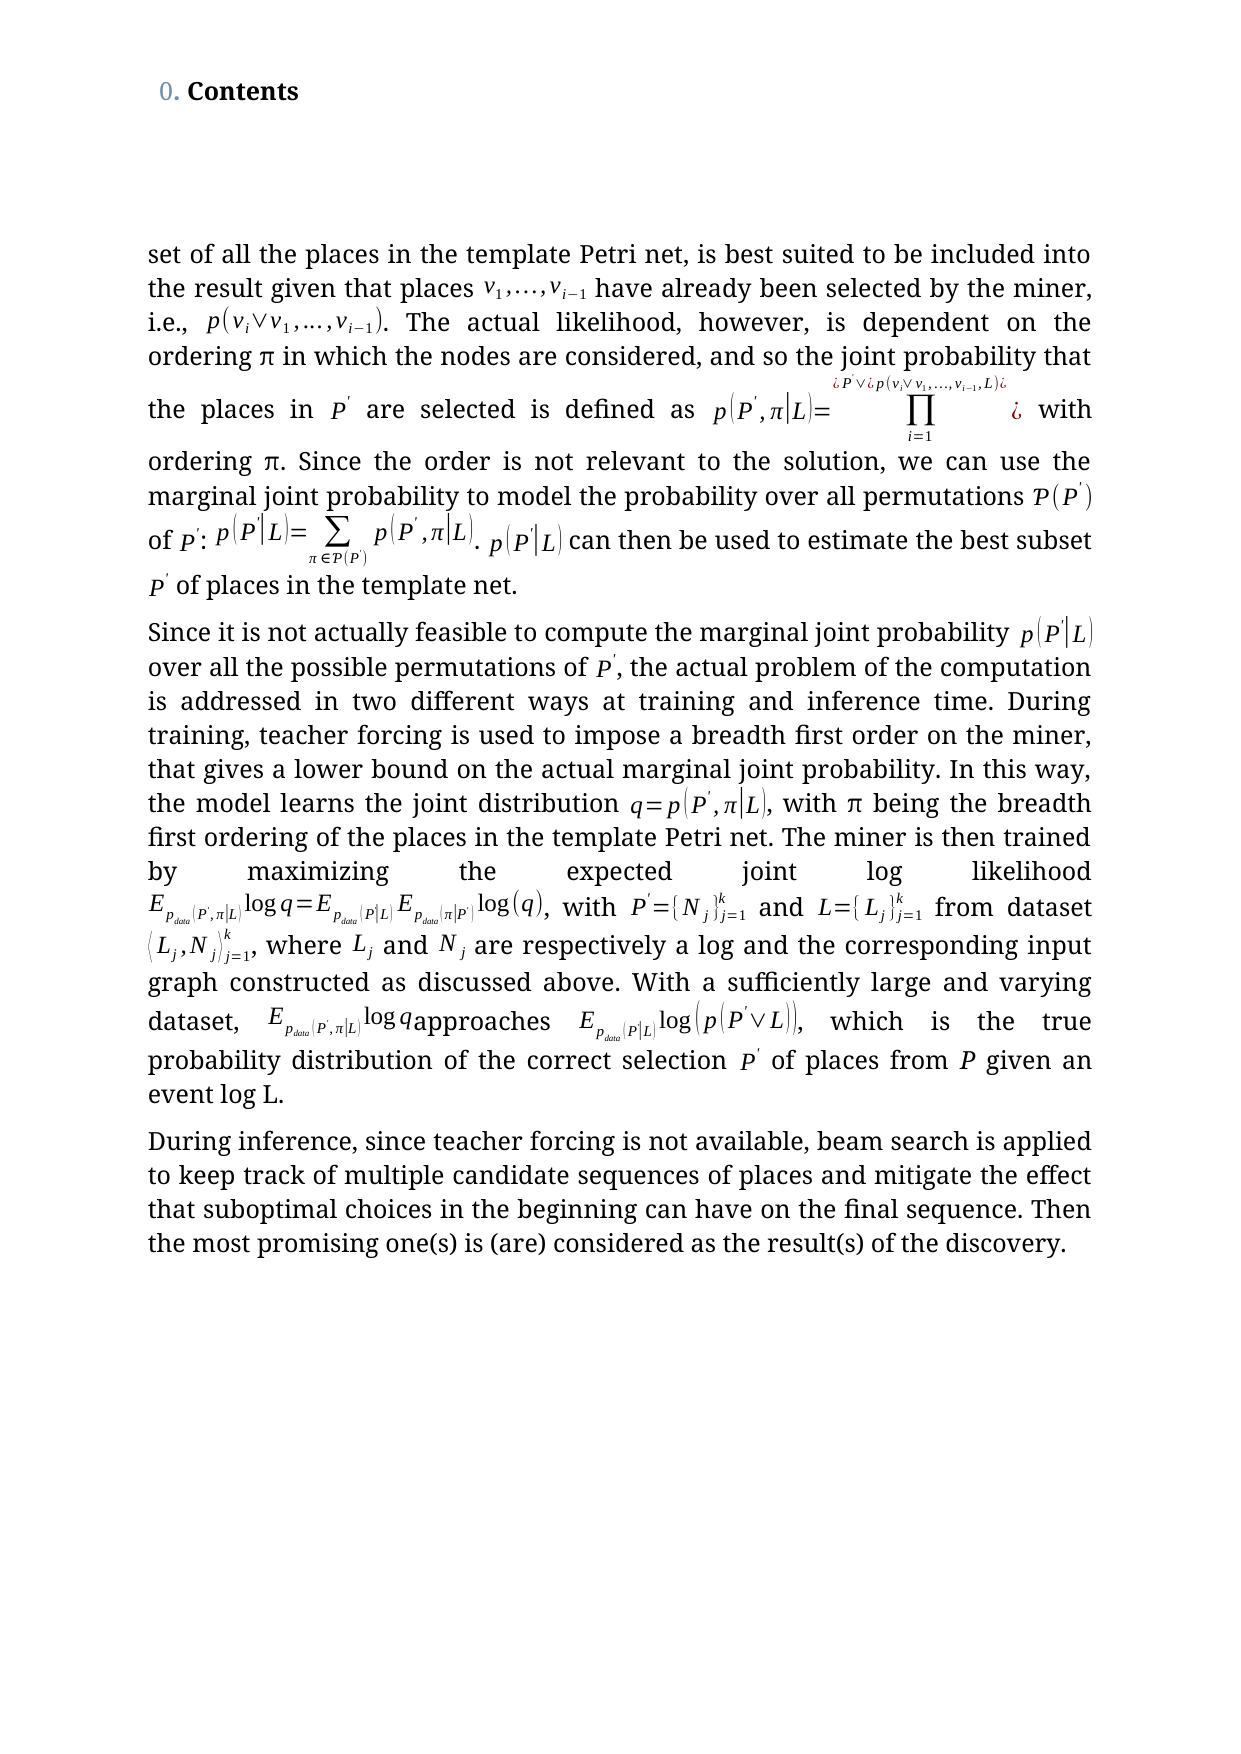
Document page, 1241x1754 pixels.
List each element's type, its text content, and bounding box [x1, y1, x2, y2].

text During inference, since teacher forcing is not available, beam search is applied to keep track of multiple candidate sequences of places and mitigate the effect that suboptimal choices in the beginning can have on the final sequence. Then the most promising one(s) is (are) considered as the result(s) of the discovery. [148, 1123, 1092, 1259]
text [148, 236, 1092, 602]
text Since it is not actually feasible to compute the marginal joint probability over all the possible permutations of , the actual problem of the computation is addressed in two different ways at training and inference time. During training, teacher forcing is used to impose a breadth first order on the miner, that gives a lower bound on the actual marginal joint probability. In this way, the model learns the joint distribution , with π being the breadth first ordering of the places in the template Petri net. The miner is then trained by maximizing the expected joint log likelihood , with and from dataset , where and are respectively a log and the corresponding input graph constructed as discussed above. With a sufficiently large and varying dataset, approaches , which is the true probability distribution of the correct selection of places from P given an event log L. [148, 614, 1092, 1111]
